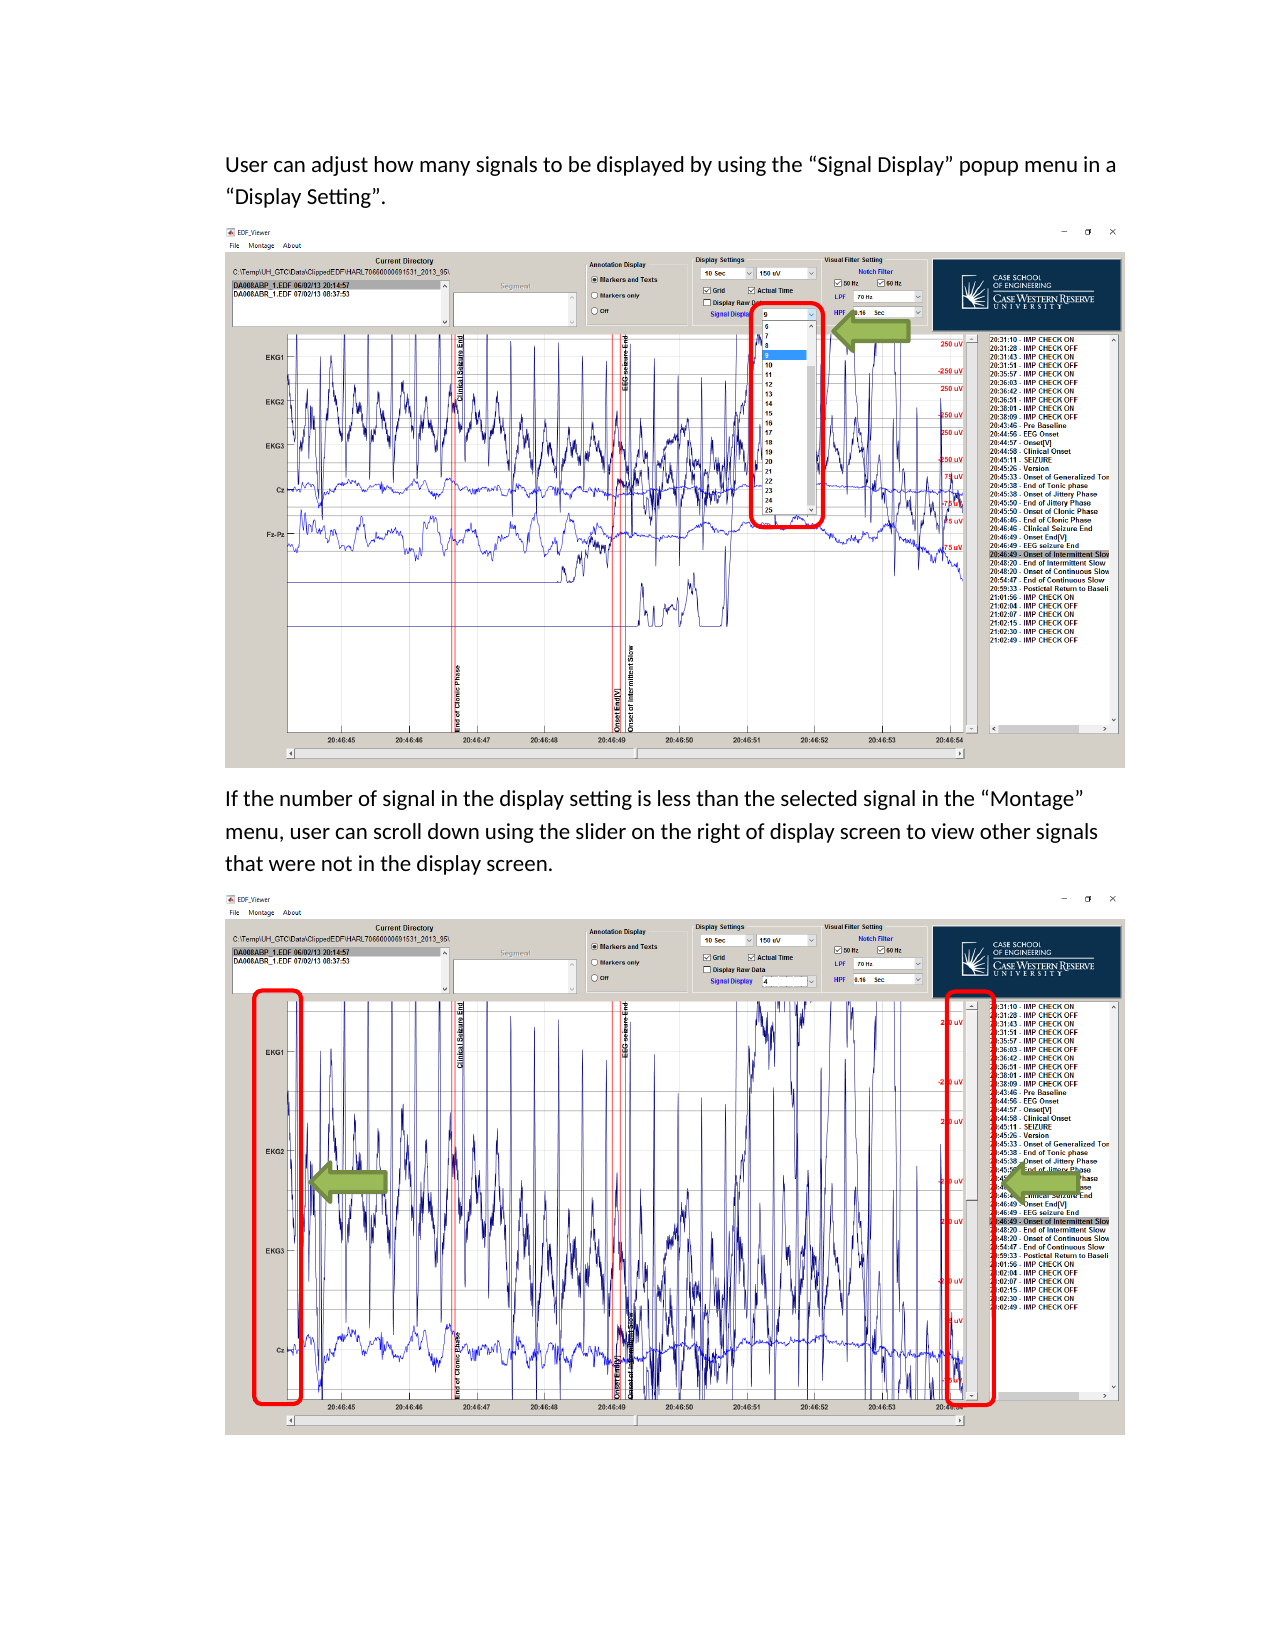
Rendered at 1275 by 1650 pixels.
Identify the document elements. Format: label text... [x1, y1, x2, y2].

picture [225, 893, 1125, 1435]
picture [225, 226, 1125, 768]
text If the number of signal in the display setting is less than the selected signal in the “Montage” menu, user can scroll down using the slider on the right of display screen to view other signals that were not in the display screen. [225, 784, 1125, 877]
text User can adjust how many signals to be displayed by using the “Signal Display” popup menu in a “Display Setting”. [225, 150, 1125, 210]
